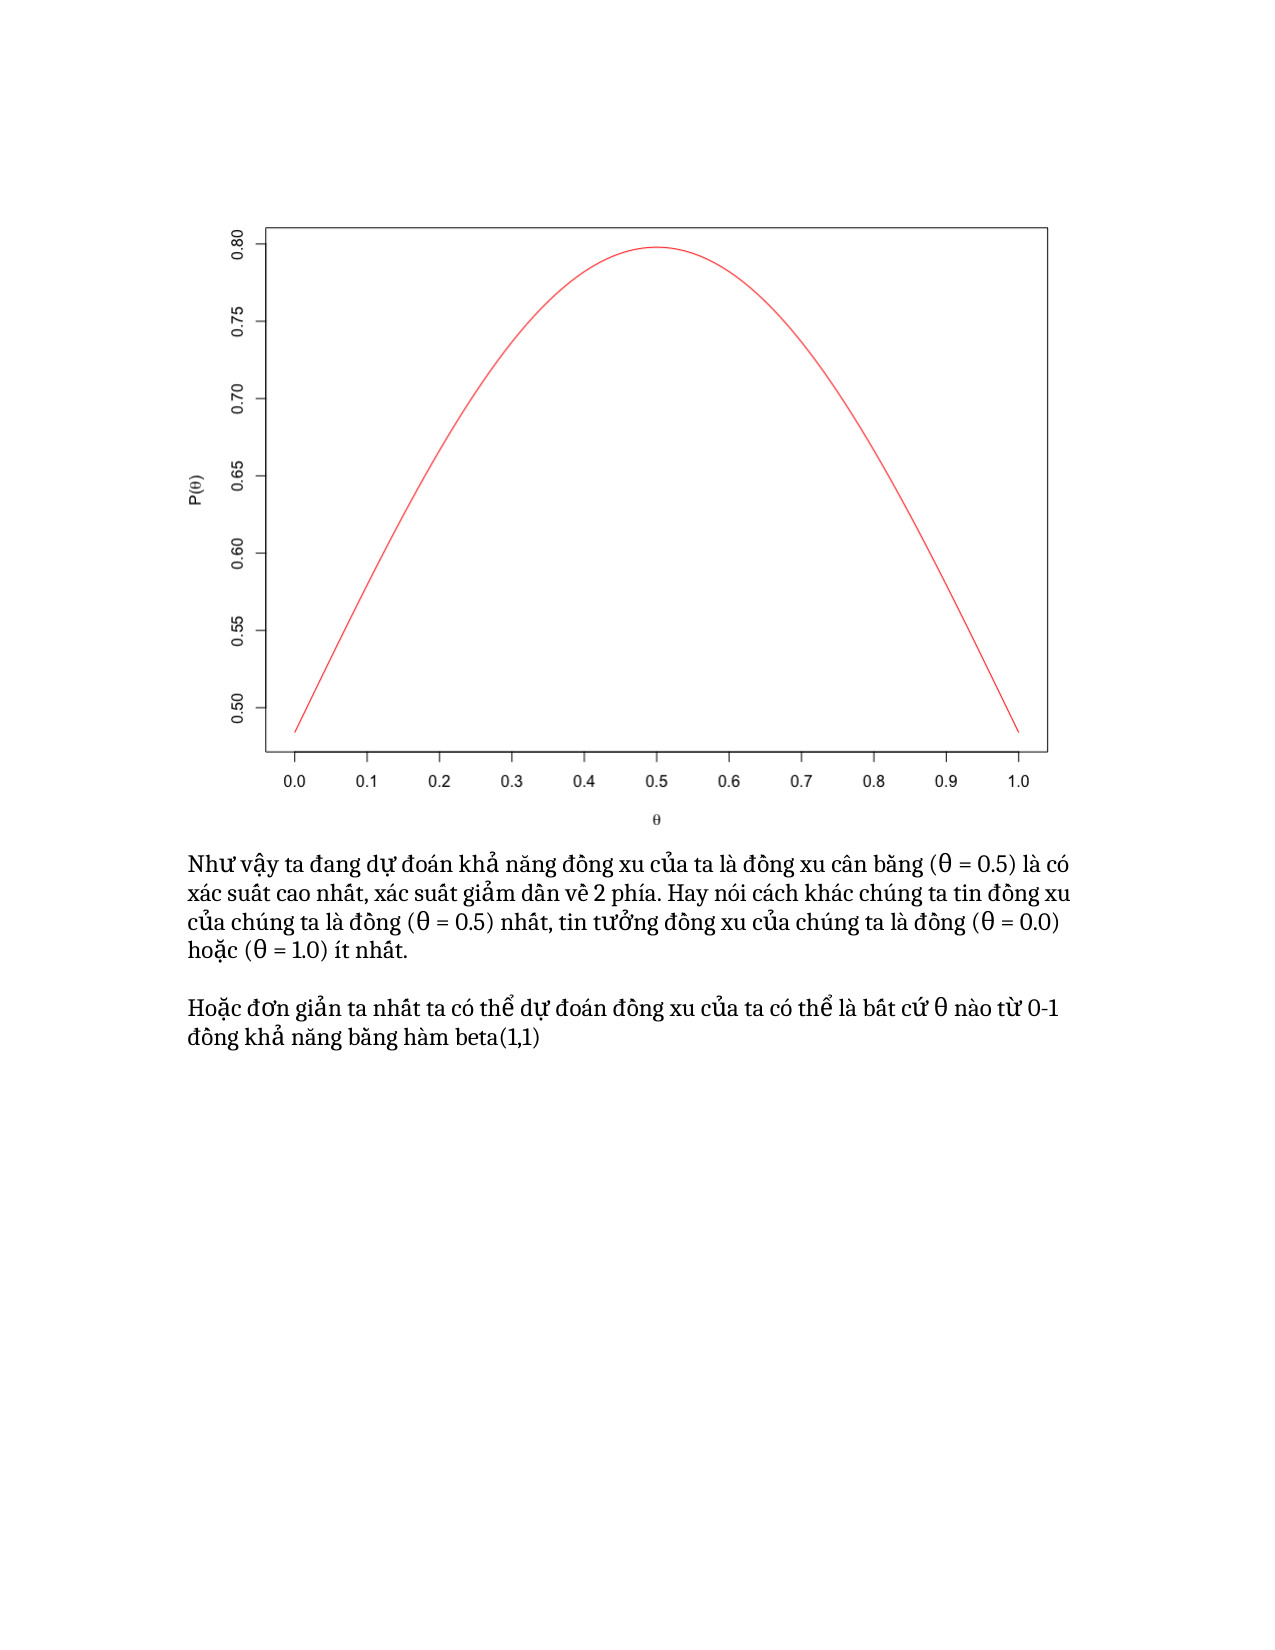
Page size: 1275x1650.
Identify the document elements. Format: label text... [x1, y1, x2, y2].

text Như vậy ta đang dự đoán khả năng đồng xu của ta là đồng xu cân bằng (θ = 0.5) là có xác suất cao nhất, xác suất giảm dần về 2 phía. Hay nói cách khác chúng ta tin đồng xu của chúng ta là đồng (θ = 0.5) nhất, tin tưởng đồng xu của chúng ta là đồng (θ = 0.0) hoặc (θ = 1.0) ít nhất. [187, 850, 1087, 965]
text Hoặc đơn giản ta nhất ta có thể dự đoán đồng xu của ta có thể là bất cứ θ nào từ 0-1 đồng khả năng bằng hàm beta(1,1) [187, 994, 1087, 1051]
picture [187, 150, 1088, 850]
